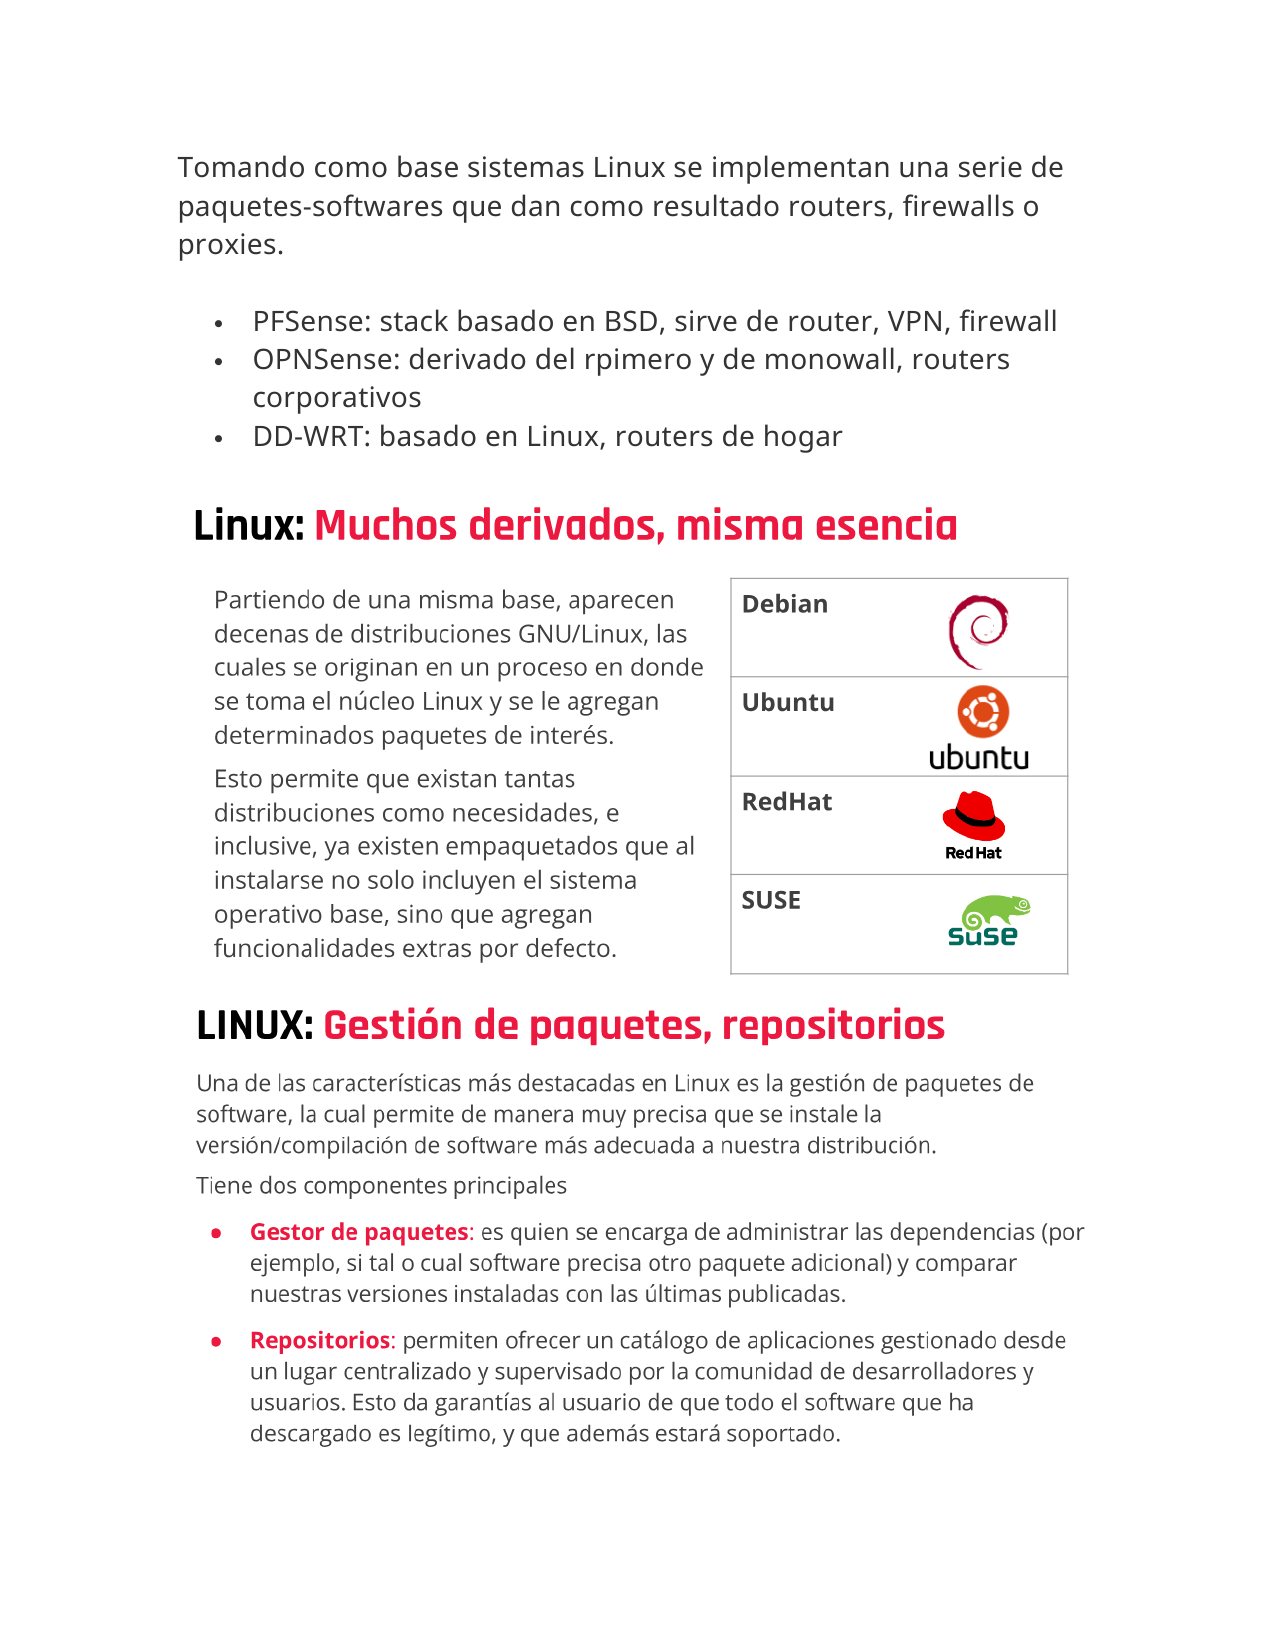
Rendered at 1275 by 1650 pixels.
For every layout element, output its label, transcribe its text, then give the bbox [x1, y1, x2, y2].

picture [177, 492, 1098, 1464]
list OPNSense: derivado del rpimero y de monowall, routers corporativos [215, 339, 1067, 416]
text Tomando como base sistemas Linux se implementan una serie de paquetes-softwares que dan como resultado routers, firewalls o proxies. [177, 148, 1067, 263]
list DD-WRT: basado en Linux, routers de hogar [215, 416, 1067, 454]
list PFSense: stack basado en BSD, sirve de router, VPN, firewall [215, 301, 1067, 339]
